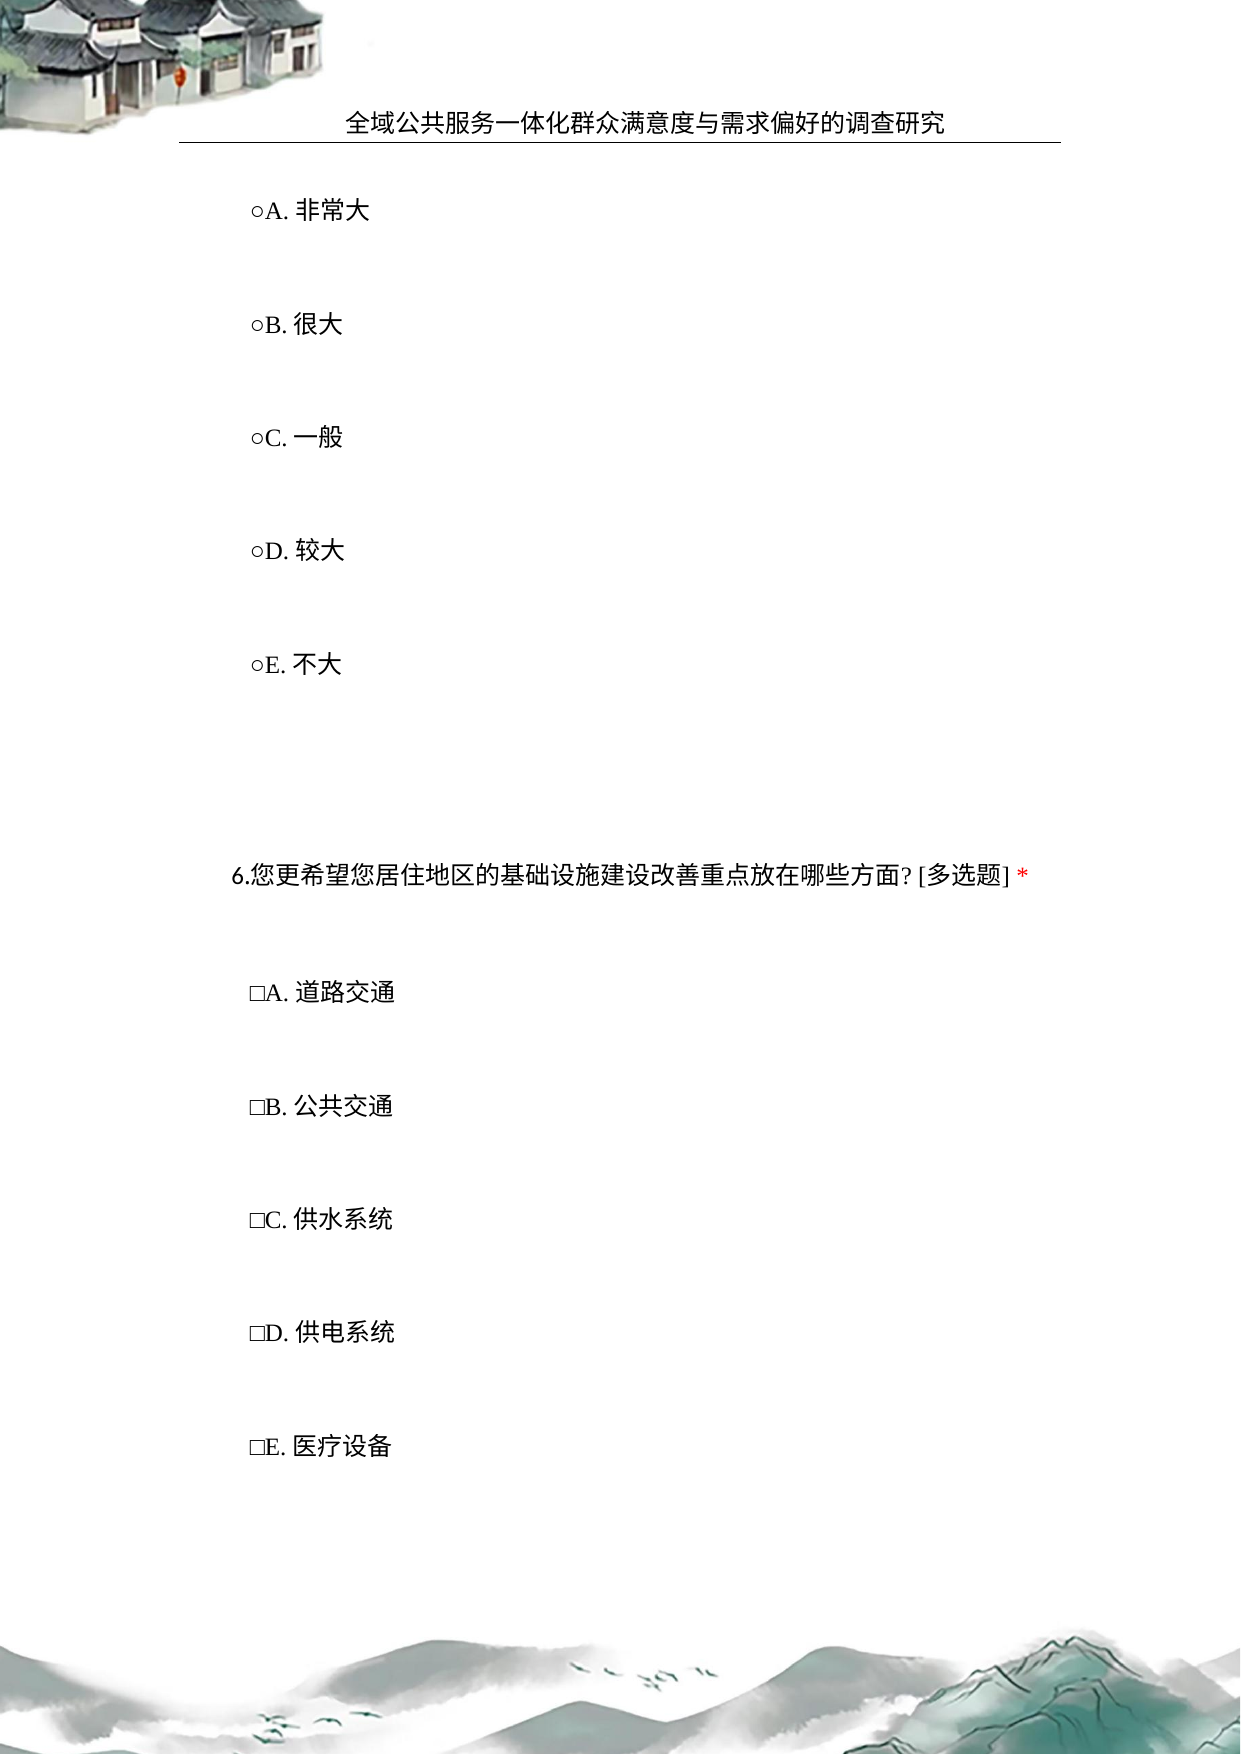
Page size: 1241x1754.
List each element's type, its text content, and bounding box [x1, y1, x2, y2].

table_cell □D. 供电系统 [189, 1282, 1053, 1394]
table_header □A. 道路交通 [189, 942, 1053, 1054]
table_header ○A. 非常大 [189, 160, 1053, 272]
table_cell □C. 供水系统 [189, 1169, 1053, 1281]
table_cell □B. 公共交通 [189, 1056, 1053, 1167]
text 6.您更希望您居住地区的基础设施建设改善重点放在哪些方面? [多选题] * [187, 841, 1053, 906]
table_cell ○B. 很大 [189, 273, 1053, 385]
picture [0, 0, 1241, 1754]
table_cell ○D. 较大 [189, 500, 1053, 612]
table_cell ○E. 不大 [189, 613, 1053, 725]
table_cell □E. 医疗设备 [189, 1396, 1053, 1507]
table_cell ○C. 一般 [189, 387, 1053, 498]
